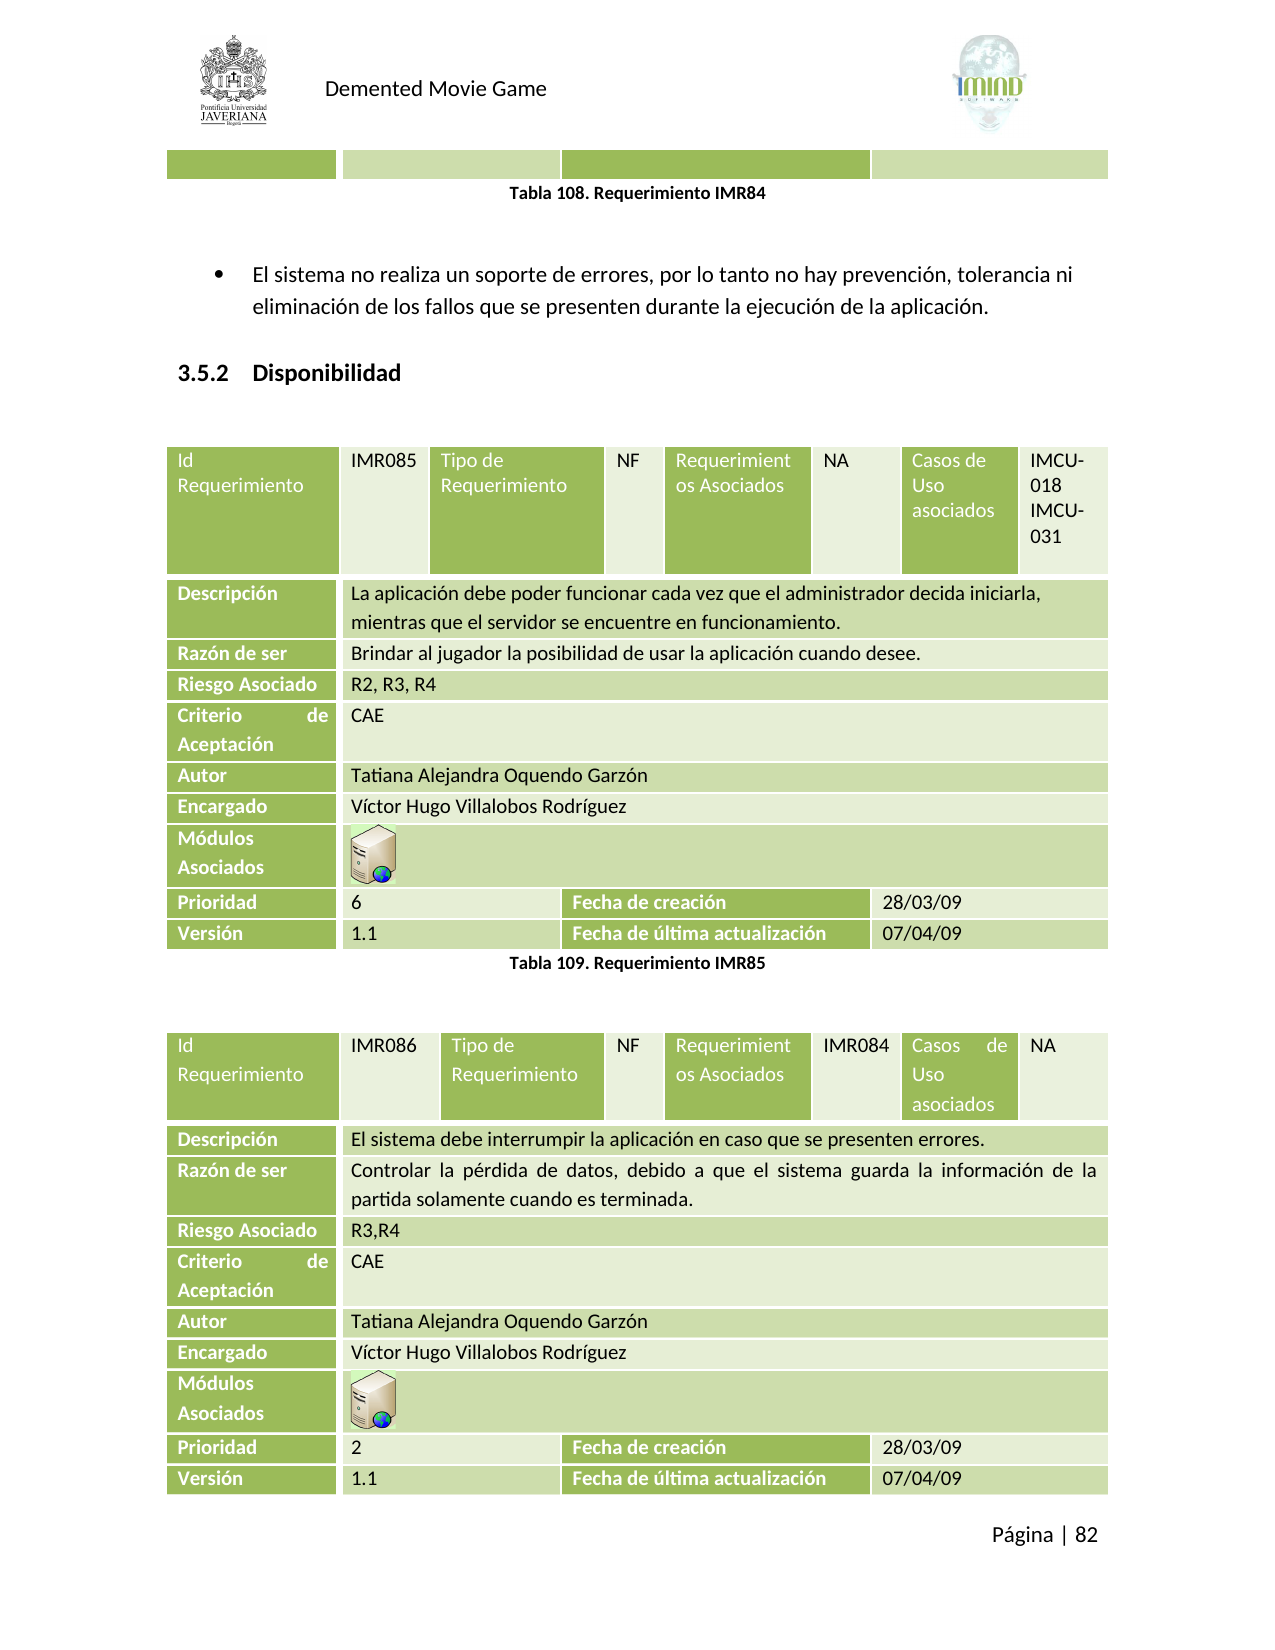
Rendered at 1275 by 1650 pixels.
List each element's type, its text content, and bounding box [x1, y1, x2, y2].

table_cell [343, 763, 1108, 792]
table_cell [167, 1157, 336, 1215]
picture [350, 824, 396, 884]
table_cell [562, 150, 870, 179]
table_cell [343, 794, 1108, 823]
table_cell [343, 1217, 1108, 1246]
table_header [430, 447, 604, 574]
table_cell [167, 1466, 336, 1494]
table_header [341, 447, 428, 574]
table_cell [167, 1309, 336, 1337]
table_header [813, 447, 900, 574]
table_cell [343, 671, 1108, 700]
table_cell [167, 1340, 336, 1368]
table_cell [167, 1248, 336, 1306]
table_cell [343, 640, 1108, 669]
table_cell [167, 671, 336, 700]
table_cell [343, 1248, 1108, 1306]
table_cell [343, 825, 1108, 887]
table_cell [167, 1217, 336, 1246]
text Tabla 109. Requerimiento IMR85 [177, 951, 1098, 974]
text Tabla 108. Requerimiento IMR84 [177, 181, 1098, 204]
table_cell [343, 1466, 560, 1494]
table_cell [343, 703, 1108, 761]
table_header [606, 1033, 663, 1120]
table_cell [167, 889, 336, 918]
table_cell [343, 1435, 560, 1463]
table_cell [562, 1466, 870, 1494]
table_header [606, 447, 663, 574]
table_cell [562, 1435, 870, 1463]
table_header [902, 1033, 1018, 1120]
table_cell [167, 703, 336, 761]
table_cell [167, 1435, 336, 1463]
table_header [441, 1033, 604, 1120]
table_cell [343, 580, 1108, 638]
picture [350, 1370, 396, 1429]
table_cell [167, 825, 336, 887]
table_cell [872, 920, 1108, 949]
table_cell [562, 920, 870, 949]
subtitle Disponibilidad [177, 357, 1098, 387]
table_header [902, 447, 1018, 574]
list El sistema no realiza un soporte de errores, por lo tanto no hay prevención, tolerancia ni eliminación de los fallos que se presenten durante la ejecución de la aplicación. [215, 260, 1098, 320]
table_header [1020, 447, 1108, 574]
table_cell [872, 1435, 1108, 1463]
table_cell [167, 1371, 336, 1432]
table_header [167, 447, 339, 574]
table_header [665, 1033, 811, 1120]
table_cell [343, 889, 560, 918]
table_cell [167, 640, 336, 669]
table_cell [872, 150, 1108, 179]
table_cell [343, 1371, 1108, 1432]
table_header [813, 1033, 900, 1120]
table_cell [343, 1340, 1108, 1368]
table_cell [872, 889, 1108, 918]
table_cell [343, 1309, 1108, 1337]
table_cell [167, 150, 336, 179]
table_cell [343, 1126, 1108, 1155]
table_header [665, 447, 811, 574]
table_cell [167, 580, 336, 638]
picture [200, 35, 267, 126]
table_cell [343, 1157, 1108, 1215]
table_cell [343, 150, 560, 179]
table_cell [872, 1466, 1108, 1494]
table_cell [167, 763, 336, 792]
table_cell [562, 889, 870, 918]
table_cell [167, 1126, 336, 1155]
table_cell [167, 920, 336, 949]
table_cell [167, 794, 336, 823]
picture [951, 35, 1033, 138]
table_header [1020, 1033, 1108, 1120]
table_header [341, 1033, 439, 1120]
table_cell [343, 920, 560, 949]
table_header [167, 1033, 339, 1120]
